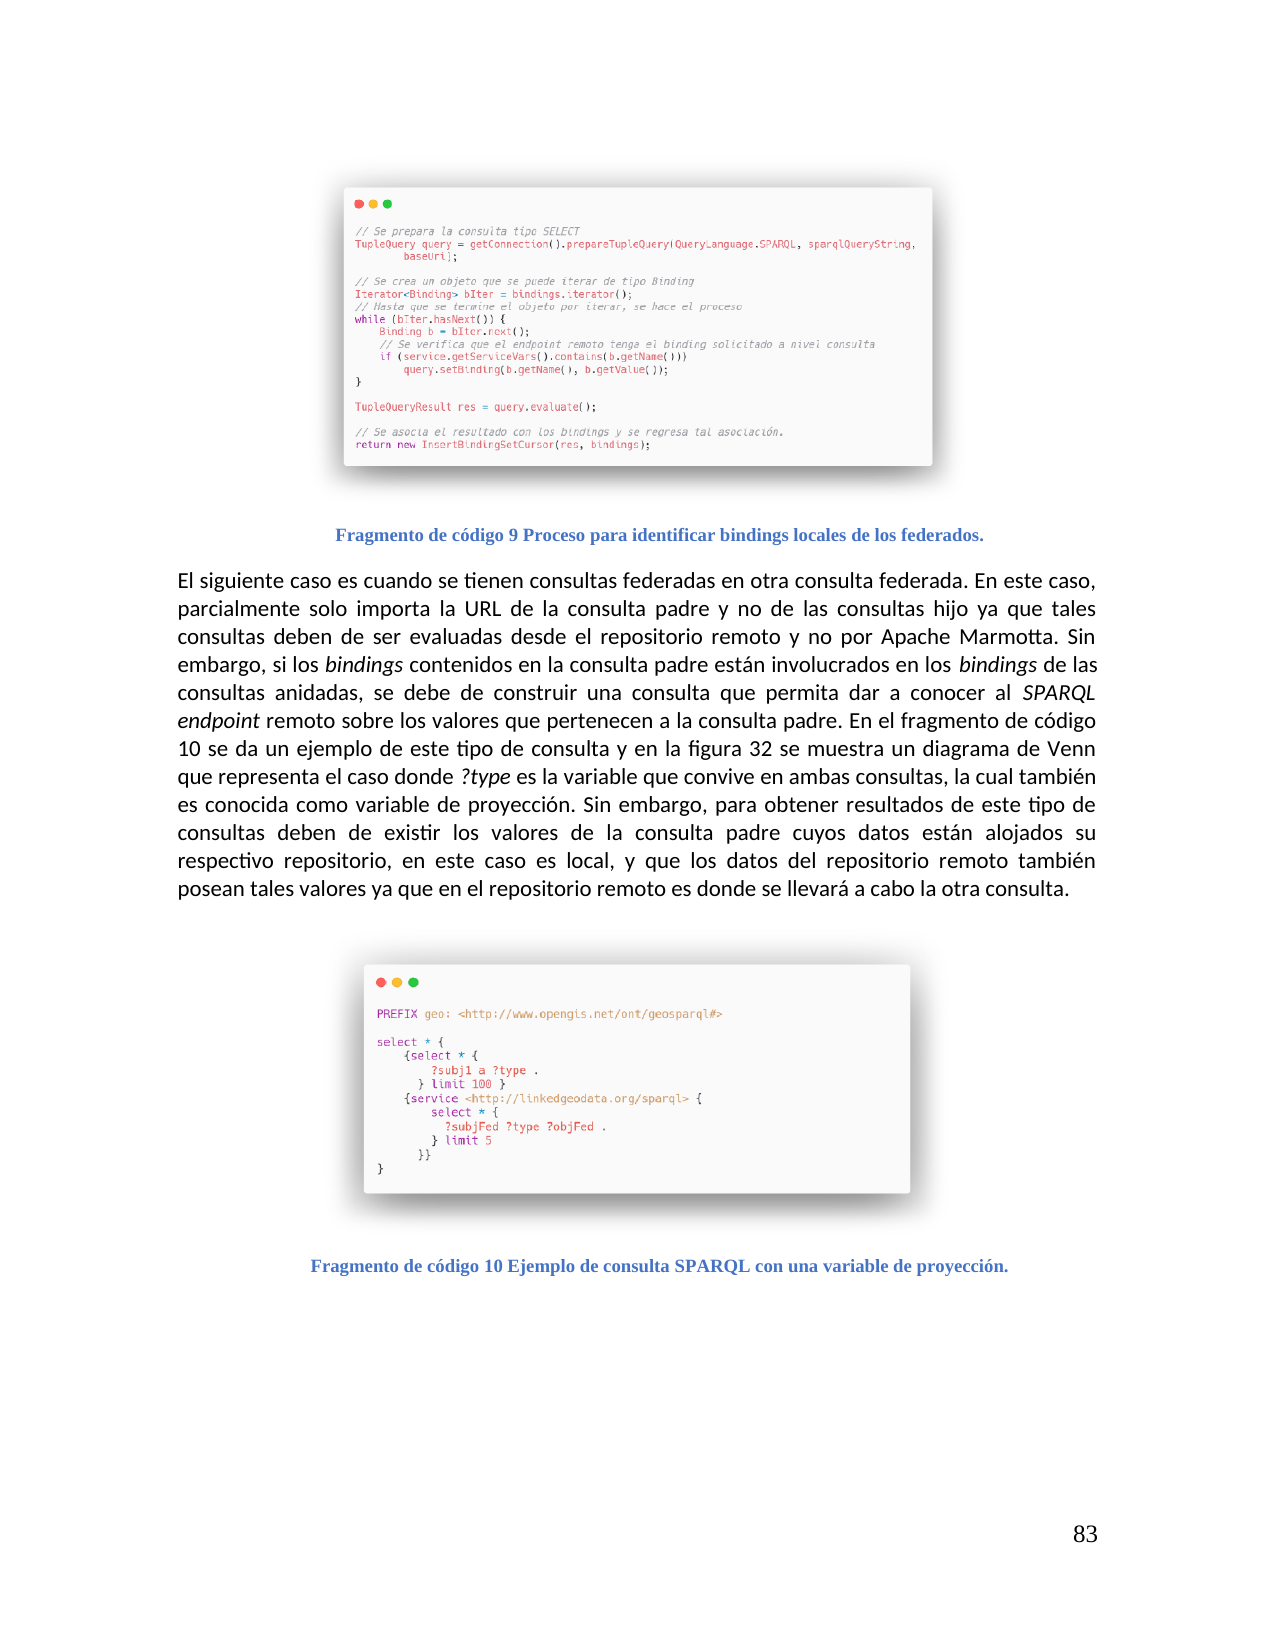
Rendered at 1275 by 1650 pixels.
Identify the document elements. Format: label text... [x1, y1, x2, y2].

text El siguiente caso es cuando se tienen consultas federadas en otra consulta federada. En este caso, parcialmente solo importa la URL de la consulta padre y no de las consultas hijo ya que tales consultas deben de ser evaluadas desde el repositorio remoto y no por Apache Marmotta. Sin embargo, si los bindings contenidos en la consulta padre están involucrados en los bindings de las consultas anidadas, se debe de construir una consulta que permita dar a conocer al SPARQL endpoint remoto sobre los valores que pertenecen a la consulta padre. En el fragmento de código 10 se da un ejemplo de este tipo de consulta y en la figura 32 se muestra un diagrama de Venn que representa el caso donde ?type es la variable que convive en ambas consultas, la cual también es conocida como variable de proyección. Sin embargo, para obtener resultados de este tipo de consultas deben de existir los valores de la consulta padre cuyos datos están alojados su respectivo repositorio, en este caso es local, y que los datos del repositorio remoto también posean tales valores ya que en el repositorio remoto es donde se llevará a cabo la otra consulta. [177, 566, 1098, 902]
text Fragmento de código 9 Proceso para identificar bindings locales de los federados. [177, 524, 1098, 545]
picture [337, 181, 939, 473]
text Fragmento de código 10 Ejemplo de consulta SPARQL con una variable de proyección. [177, 1255, 1098, 1276]
picture [351, 952, 922, 1205]
